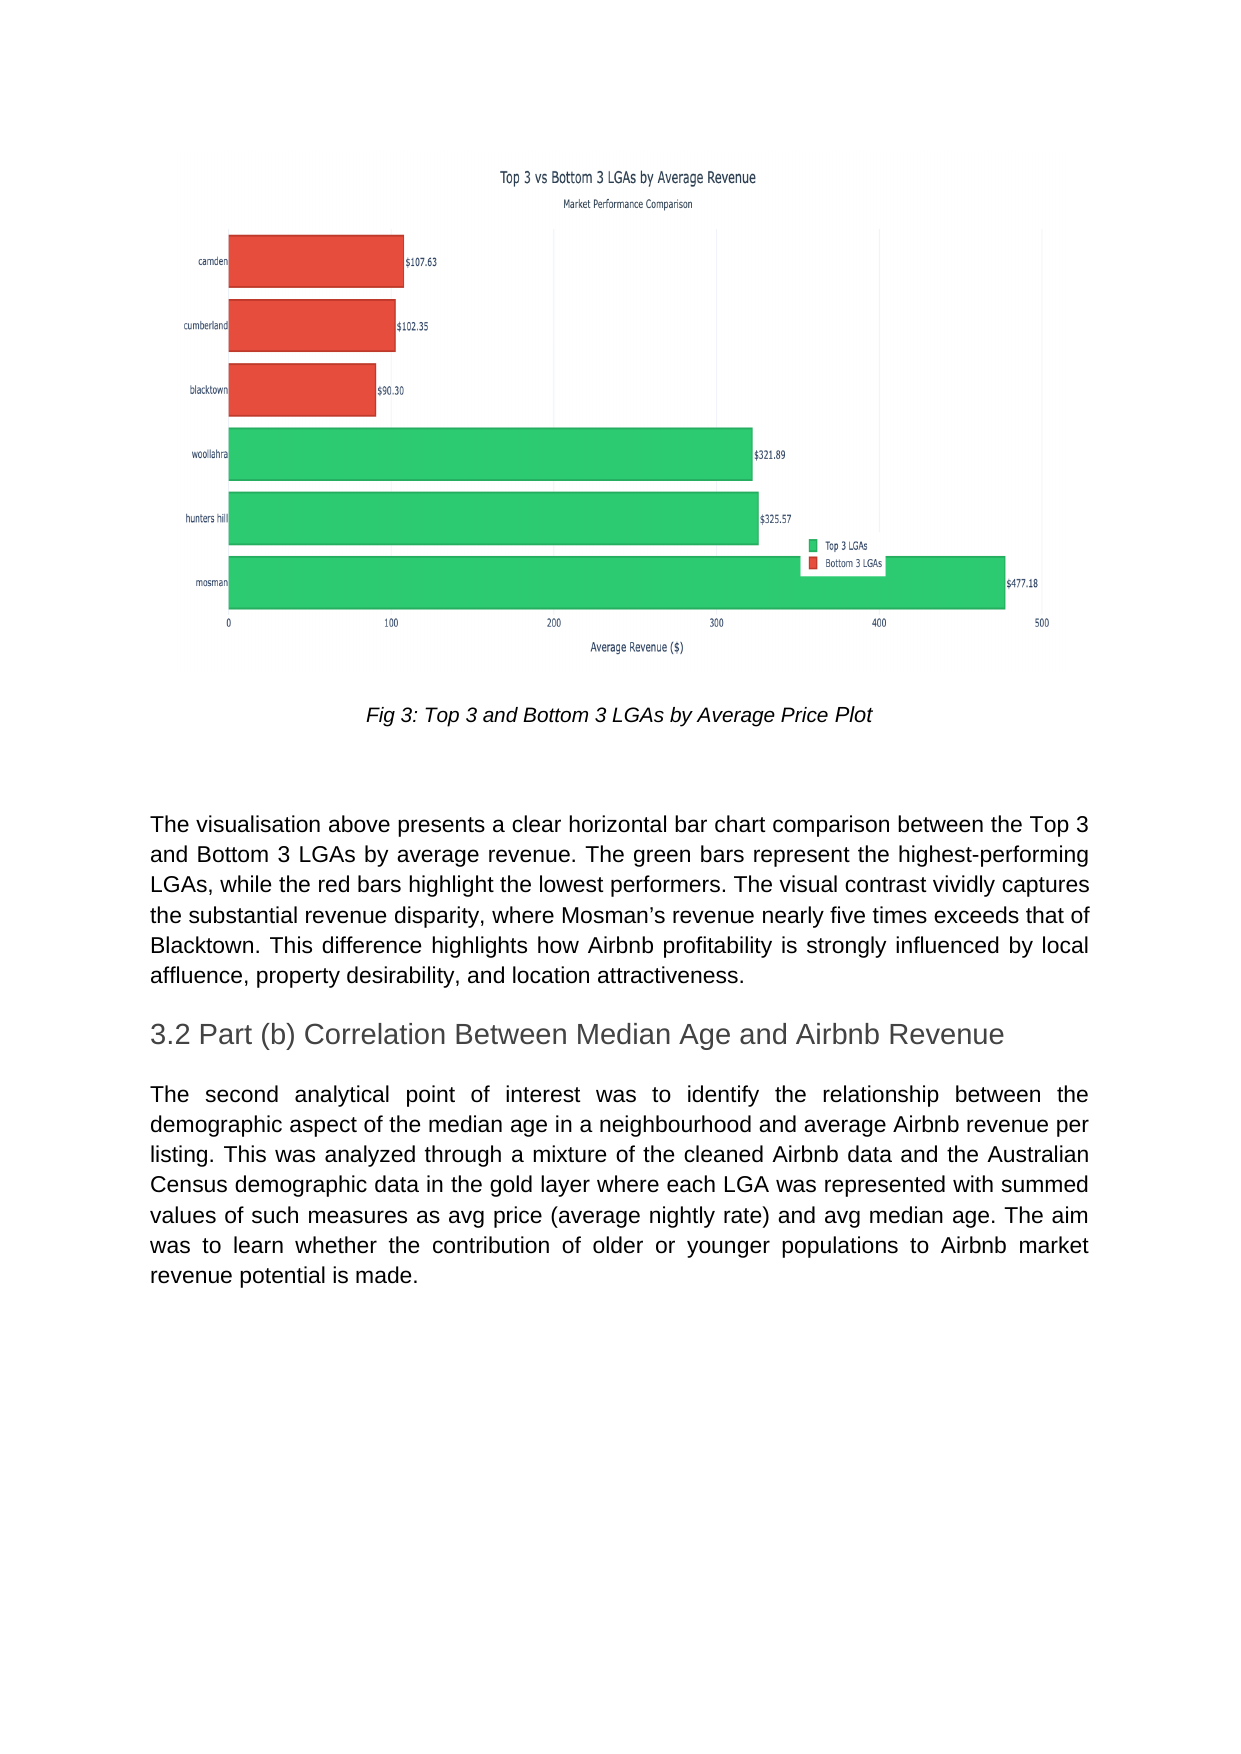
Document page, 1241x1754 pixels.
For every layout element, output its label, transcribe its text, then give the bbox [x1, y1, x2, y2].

text Fig 3: Top 3 and Bottom 3 LGAs by Average Price Plot [150, 702, 1090, 727]
text The second analytical point of interest was to identify the relationship between the demographic aspect of the median age in a neighbourhood and average Airbnb revenue per listing. This was analyzed through a mixture of the cleaned Airbnb data and the Australian Census demographic data in the gold layer where each LGA was represented with summed values of such measures as avg price (average nightly rate) and avg median age. The aim was to learn whether the contribution of older or younger populations to Airbnb market revenue potential is made. [150, 1081, 1090, 1288]
subtitle 3.2 Part (b) Correlation Between Median Age and Airbnb Revenue [150, 1017, 1090, 1051]
picture [174, 150, 1066, 673]
text The visualisation above presents a clear horizontal bar chart comparison between the Top 3 and Bottom 3 LGAs by average revenue. The green bars represent the highest-performing LGAs, while the red bars highlight the lowest performers. The visual contrast vividly captures the substantial revenue disparity, where Mosman’s revenue nearly five times exceeds that of Blacktown. This difference highlights how Airbnb profitability is strongly influenced by local affluence, property desirability, and location attractiveness. [150, 811, 1090, 988]
